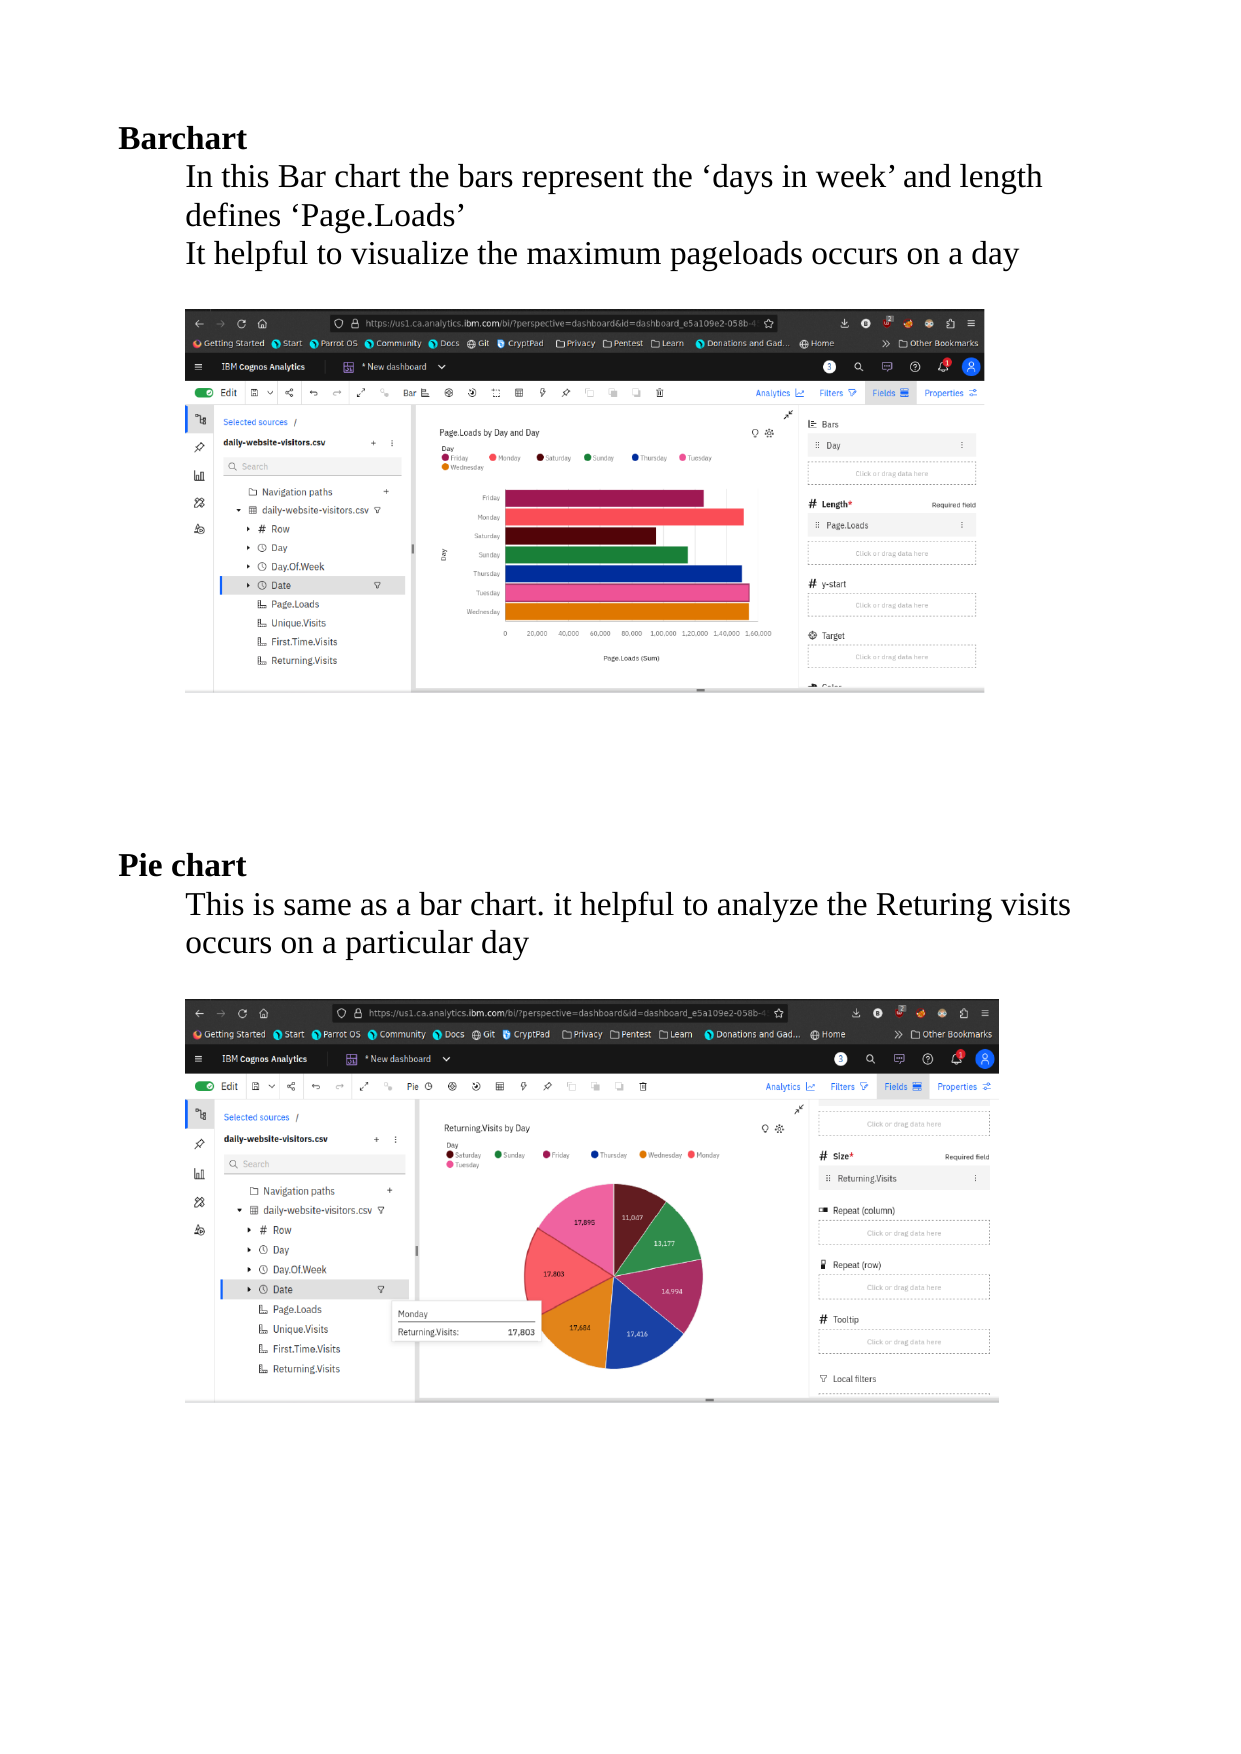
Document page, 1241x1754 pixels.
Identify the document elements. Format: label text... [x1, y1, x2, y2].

list Pie chart [118, 846, 1122, 884]
list This is same as a bar chart. it helpful to analyze the Returing visits occurs on a particular day [185, 884, 1122, 961]
list Barchart [118, 118, 1122, 156]
picture [185, 999, 999, 1403]
picture [185, 309, 985, 693]
list In this Bar chart the bars represent the ‘days in week’ and length defines ‘Page.Loads’ [185, 156, 1122, 233]
list It helpful to visualize the maximum pageloads occurs on a day [185, 233, 1122, 271]
